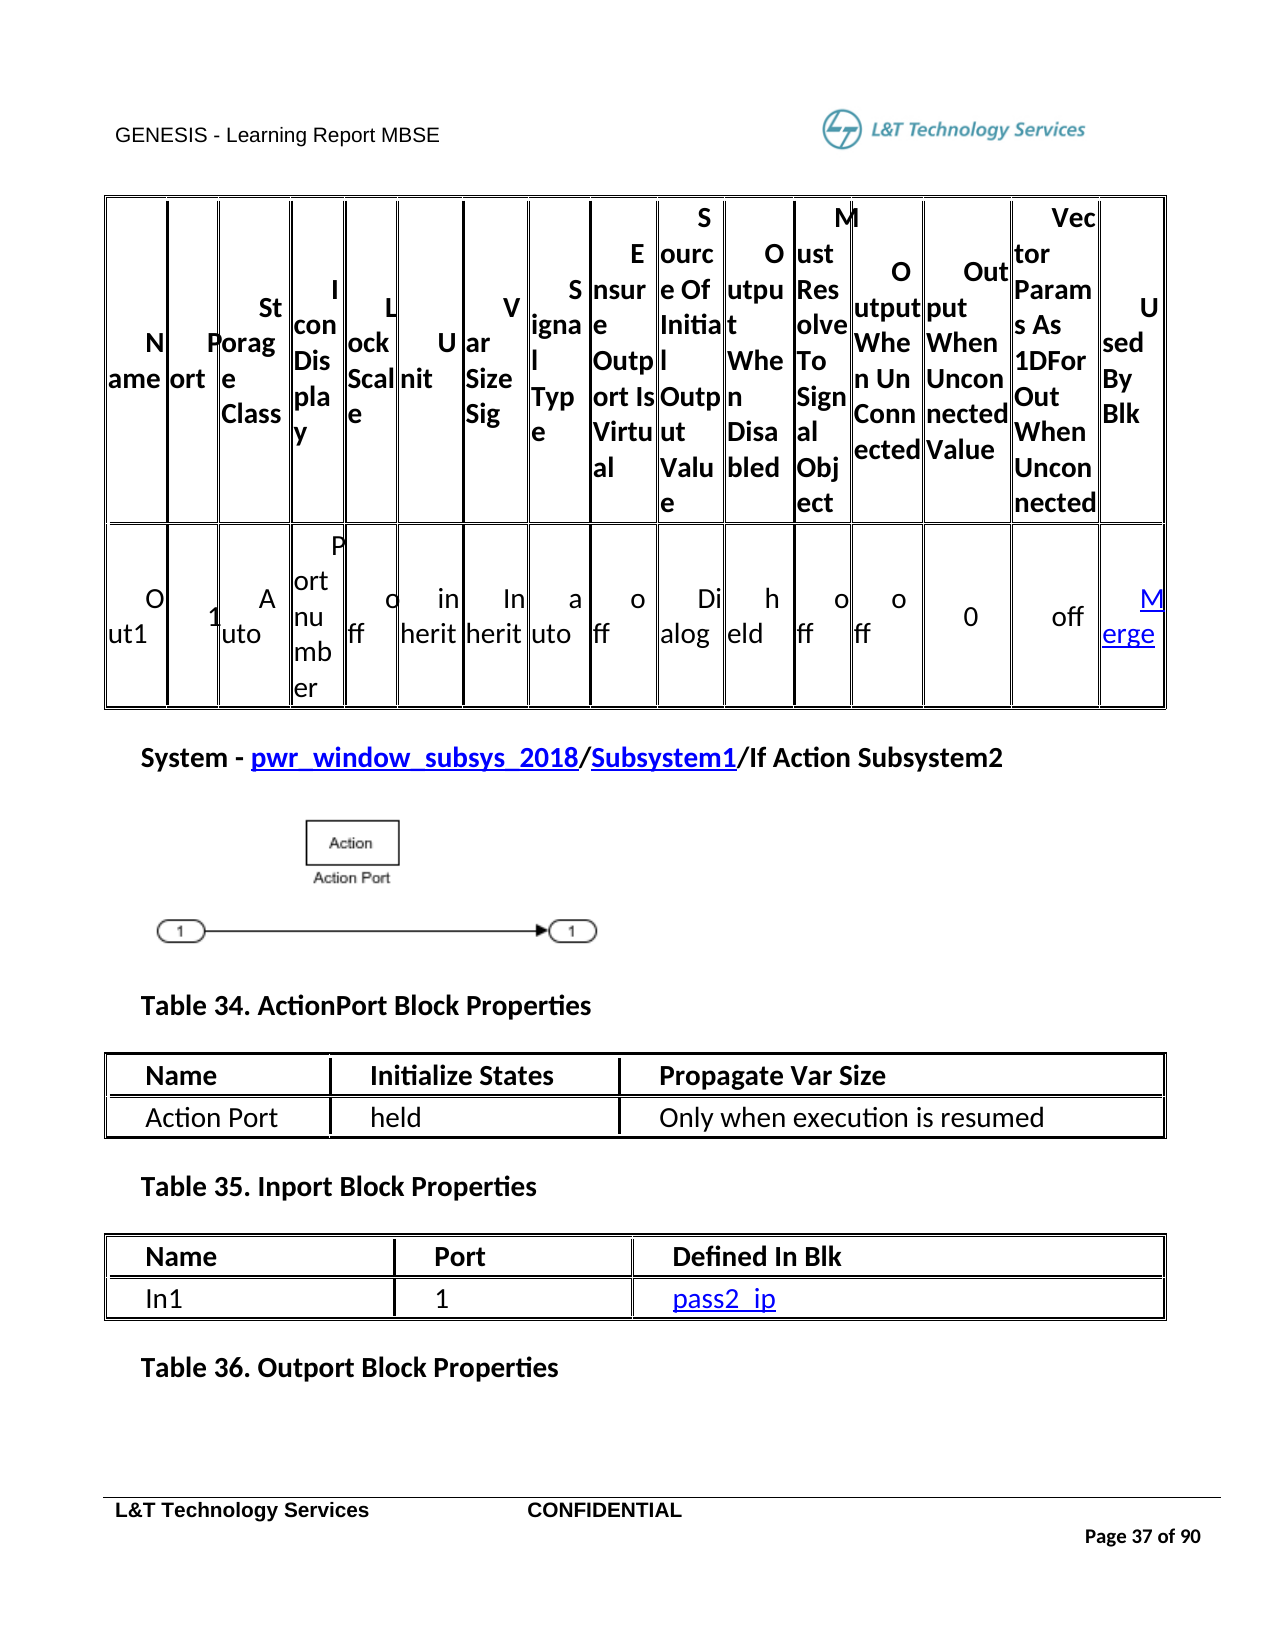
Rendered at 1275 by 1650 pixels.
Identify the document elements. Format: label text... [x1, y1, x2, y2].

table_cell off [1012, 525, 1100, 706]
table_cell off [590, 525, 657, 706]
table_cell off [794, 525, 851, 706]
table_header Name [105, 196, 167, 522]
table_header Output When Unconnected Value [924, 198, 1012, 522]
table_cell Out1 [105, 522, 167, 706]
text Table 35. Inport Block Properties [103, 1168, 1162, 1204]
table_header Ensure Outport Is Virtual [590, 198, 657, 522]
picture [820, 98, 1087, 162]
table_cell Only when execution is resumed [619, 1094, 1164, 1136]
table_cell pass2_ip [633, 1275, 1164, 1317]
table_cell Port number [291, 525, 345, 706]
table_header Name [107, 1054, 330, 1094]
picture [140, 803, 613, 959]
table_header Signal Type [529, 198, 590, 522]
table_header Port [394, 1237, 632, 1275]
table_cell off [345, 525, 398, 706]
table_cell auto [529, 525, 590, 706]
table_header Must Resolve To Signal Object [794, 198, 851, 522]
text Table 36. Outport Block Properties [103, 1349, 1162, 1385]
table_header Defined In Blk [633, 1237, 1163, 1275]
table_cell Auto [219, 522, 291, 706]
text System - pwr_window_subsys_2018/Subsystem1/If Action Subsystem2 [103, 739, 1162, 774]
table_cell Dialog [658, 525, 724, 706]
table_header Output When Disabled [725, 196, 794, 522]
table_cell off [851, 525, 923, 706]
table_cell In1 [107, 1275, 394, 1317]
table_header Storage Class [219, 196, 291, 522]
table_cell inherit [398, 525, 463, 706]
table_cell Merge [1100, 522, 1165, 706]
table_header Initialize States [330, 1055, 619, 1094]
table_cell Action Port [107, 1094, 330, 1136]
table_cell 1 [167, 525, 219, 706]
table_cell held [330, 1098, 619, 1136]
text Table 34. ActionPort Block Properties [103, 987, 1162, 1023]
table_cell 0 [924, 525, 1012, 706]
table_header Lock Scale [345, 198, 398, 522]
table_header Port [167, 198, 219, 522]
table_header Output When Un Connected [851, 198, 923, 522]
table_header Var Size Sig [463, 198, 528, 522]
table_cell 1 [394, 1279, 632, 1317]
table_header Name [107, 1237, 394, 1275]
table_header Unit [398, 196, 463, 522]
table_header Source Of Initial Output Value [658, 198, 724, 522]
table_header Used By Blk [1100, 198, 1163, 522]
table_header Propagate Var Size [619, 1055, 1163, 1094]
table_header Vector Params As 1DFor Out When Unconnected [1012, 198, 1100, 522]
table_cell held [725, 525, 794, 706]
table_header Icon Display [291, 196, 345, 522]
table_cell Inherit [463, 525, 528, 706]
